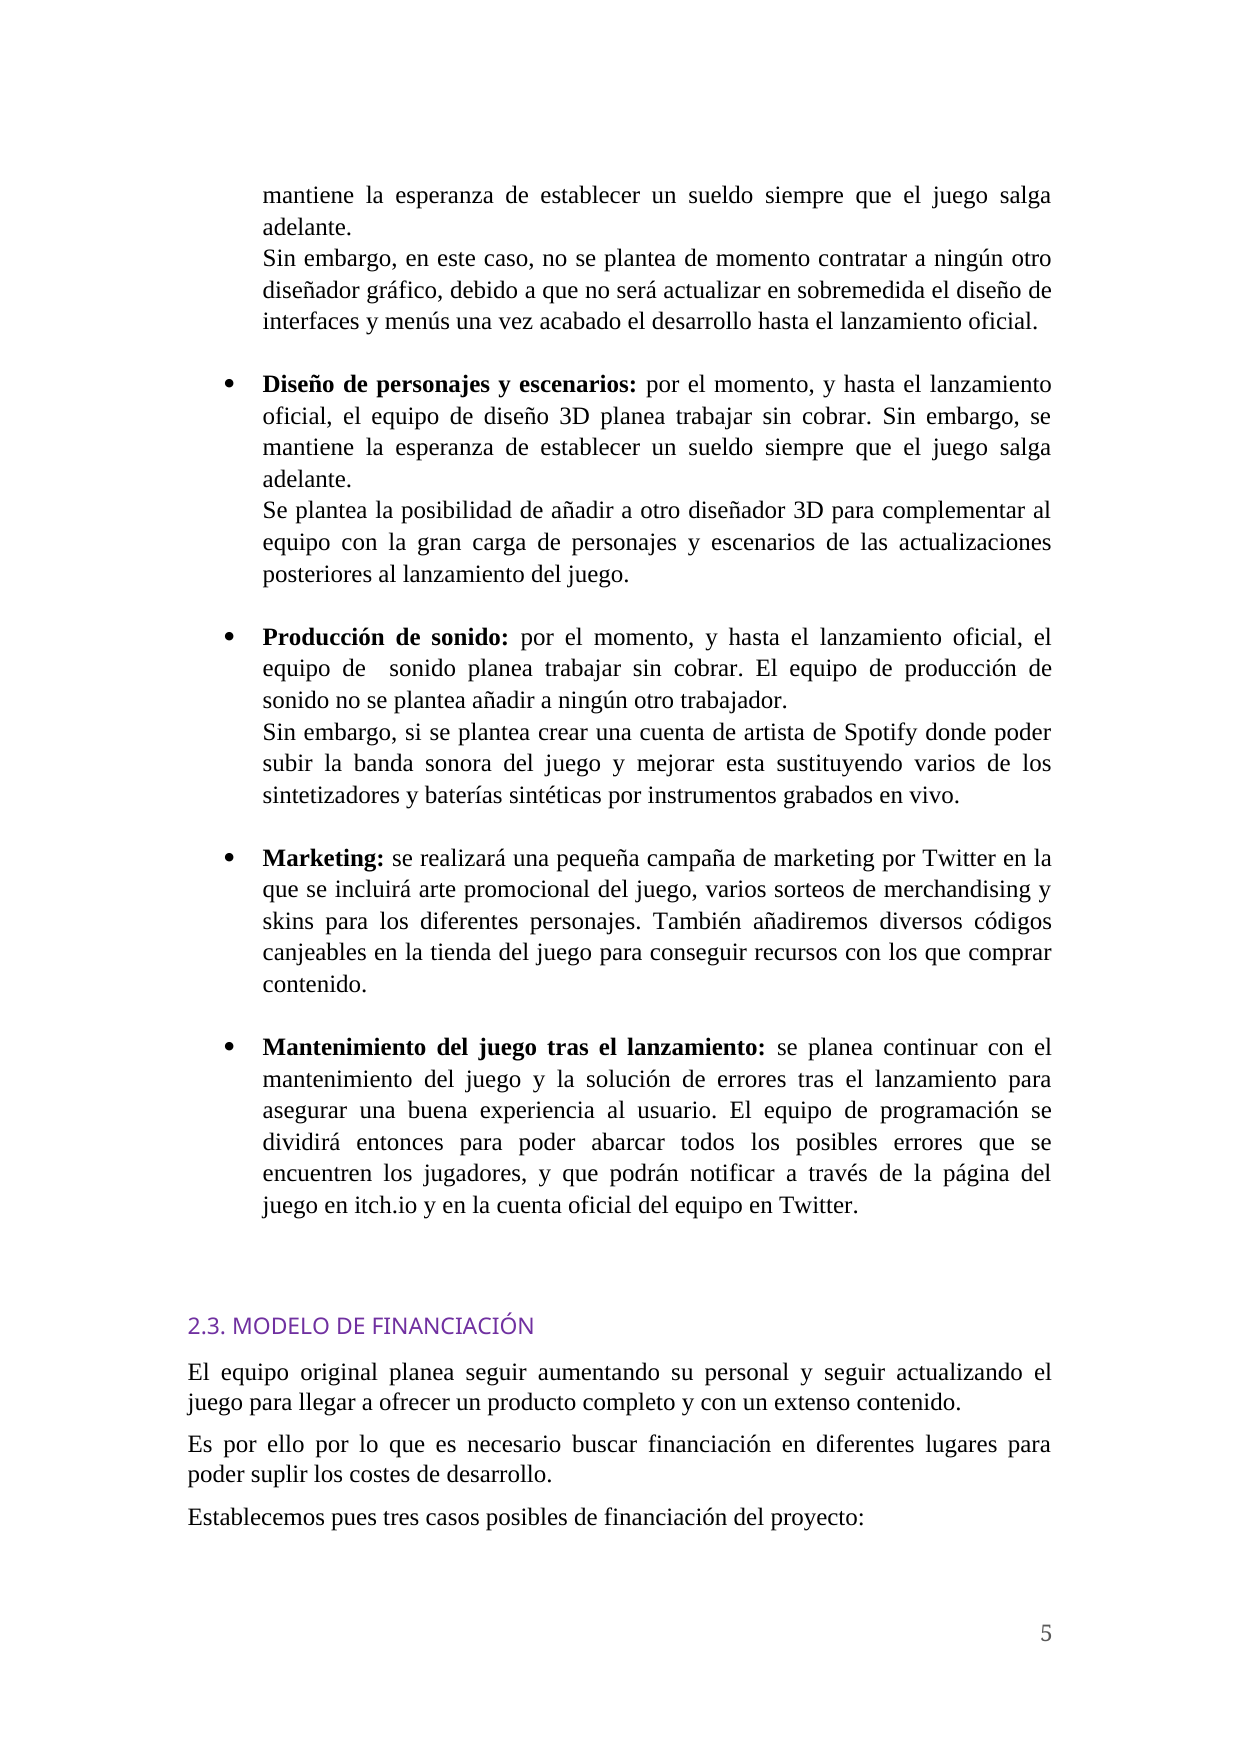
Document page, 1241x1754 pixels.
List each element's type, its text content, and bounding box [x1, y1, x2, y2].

list Marketing: se realizará una pequeña campaña de marketing por Twitter en la que se incluirá arte promocional del juego, varios sorteos de merchandising y skins para los diferentes personajes. También añadiremos diversos códigos canjeables en la tienda del juego para conseguir recursos con los que comprar contenido. [225, 843, 1053, 998]
list Mantenimiento del juego tras el lanzamiento: se planea continuar con el mantenimiento del juego y la solución de errores tras el lanzamiento para asegurar una buena experiencia al usuario. El equipo de programación se dividirá entonces para poder abarcar todos los posibles errores que se encuentren los jugadores, y que podrán notificar a través de la página del juego en itch.io y en la cuenta oficial del equipo en Twitter. [225, 1032, 1053, 1219]
text Es por ello por lo que es necesario buscar financiación en diferentes lugares para poder suplir los costes de desarrollo. [187, 1429, 1053, 1488]
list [225, 180, 1053, 240]
text El equipo original planea seguir aumentando su personal y seguir actualizando el juego para llegar a ofrecer un producto completo y con un extenso contenido. [187, 1357, 1053, 1415]
list Diseño de personajes y escenarios: por el momento, y hasta el lanzamiento oficial, el equipo de diseño 3D planea trabajar sin cobrar. Sin embargo, se mantiene la esperanza de establecer un sueldo siempre que el juego salga adelante. [225, 369, 1053, 493]
list Se plantea la posibilidad de añadir a otro diseñador 3D para complementar al equipo con la gran carga de personajes y escenarios de las actualizaciones posteriores al lanzamiento del juego. [262, 496, 1053, 587]
text Establecemos pues tres casos posibles de financiación del proyecto: [187, 1502, 1053, 1531]
list Sin embargo, en este caso, no se plantea de momento contratar a ningún otro diseñador gráfico, debido a que no será actualizar en sobremedida el diseño de interfaces y menús una vez acabado el desarrollo hasta el lanzamiento oficial. [262, 243, 1053, 335]
list Producción de sonido: por el momento, y hasta el lanzamiento oficial, el equipo de sonido planea trabajar sin cobrar. El equipo de producción de sonido no se plantea añadir a ningún otro trabajador. [225, 622, 1053, 714]
subtitle 2.3. Modelo de Financiación [187, 1310, 1053, 1341]
list Sin embargo, si se plantea crear una cuenta de artista de Spotify donde poder subir la banda sonora del juego y mejorar esta sustituyendo varios de los sintetizadores y baterías sintéticas por instrumentos grabados en vivo. [262, 717, 1053, 808]
